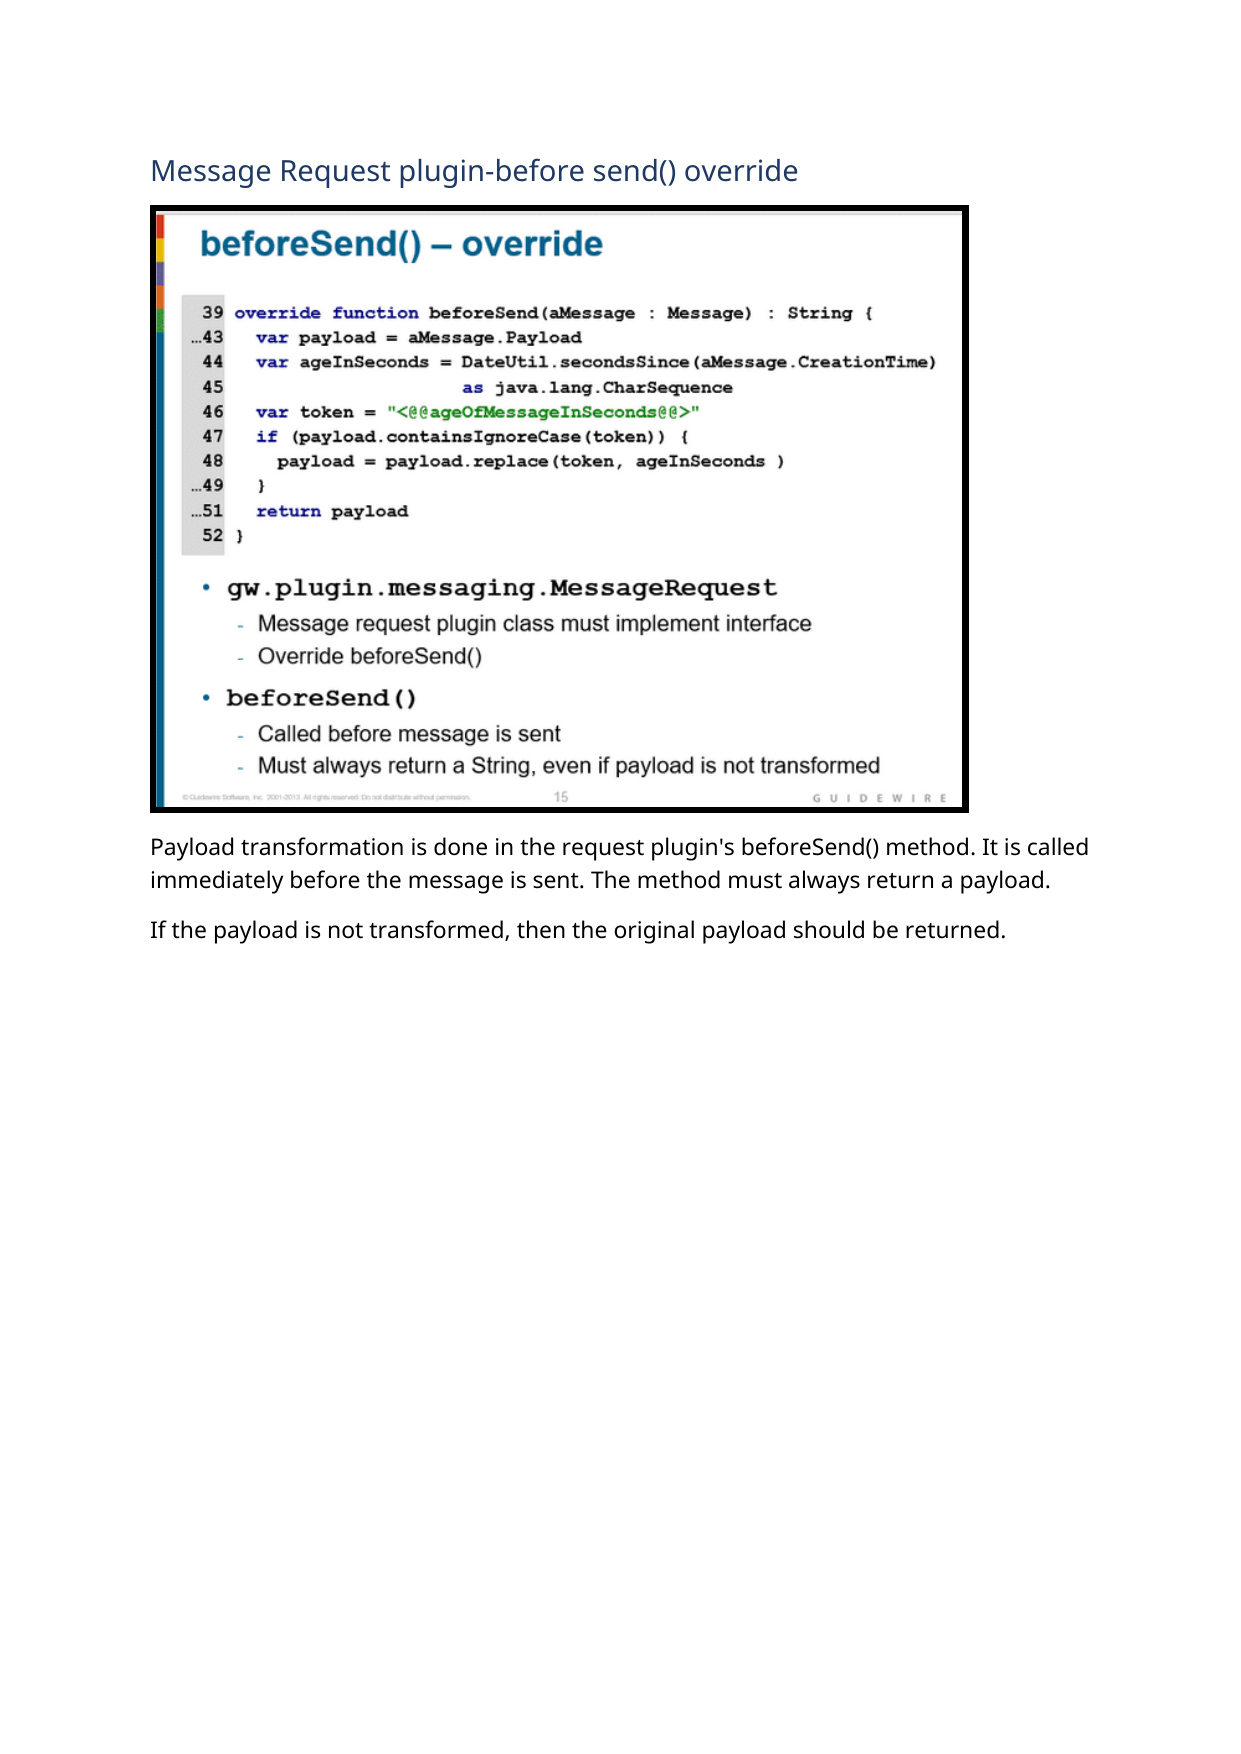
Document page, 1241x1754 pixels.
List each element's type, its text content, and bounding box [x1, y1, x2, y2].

text Payload transformation is done in the request plugin's beforeSend() method. It is called immediately before the message is sent. The method must always return a payload. [150, 831, 1090, 896]
picture [156, 211, 962, 807]
subtitle Message Request plugin-before send() override [150, 150, 1090, 190]
text If the payload is not transformed, then the original payload should be returned. [150, 914, 1090, 946]
